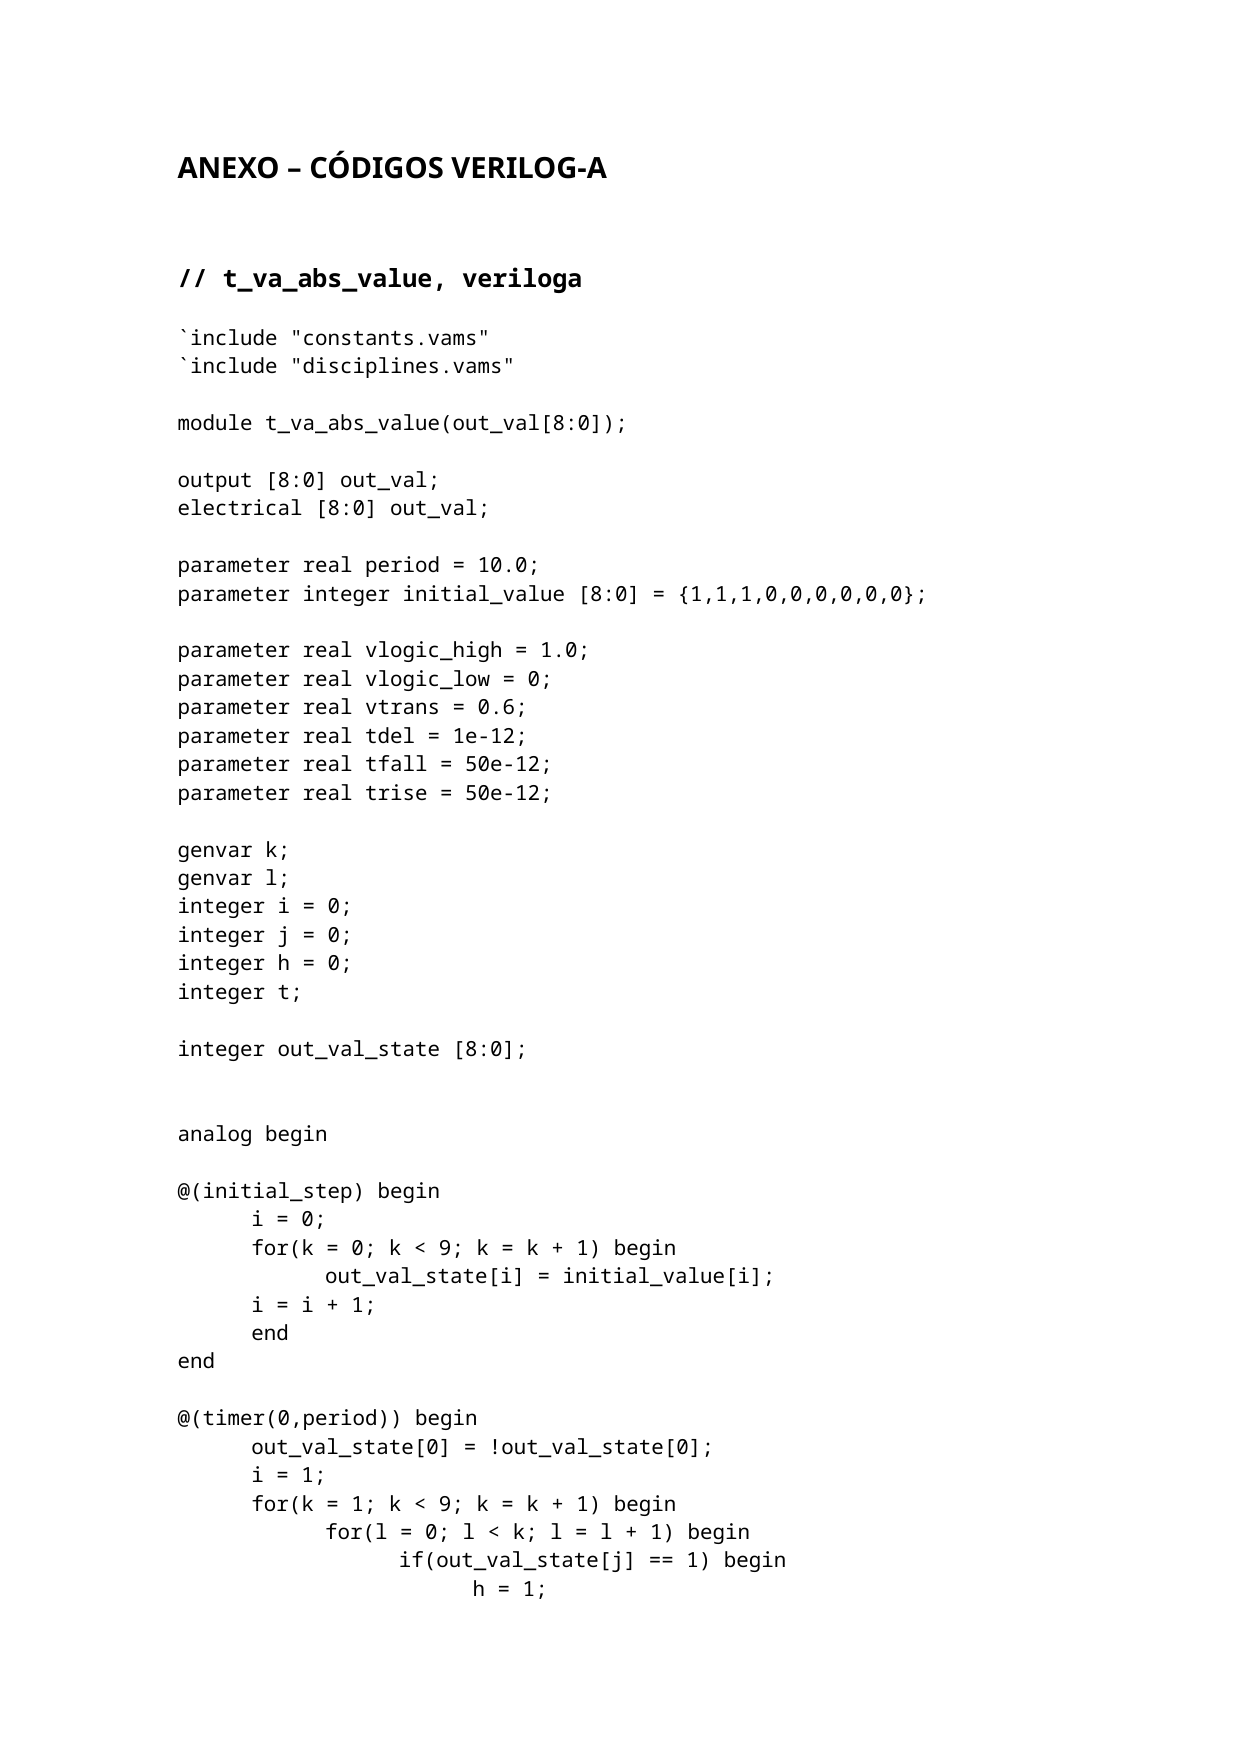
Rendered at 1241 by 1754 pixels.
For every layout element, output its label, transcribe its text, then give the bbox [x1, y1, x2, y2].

text integer out_val_state [8:0]; [177, 1034, 1063, 1062]
text parameter real tdel = 1e-12; [177, 721, 1063, 749]
text integer t; [177, 977, 1063, 1005]
text parameter real trise = 50e-12; [177, 778, 1063, 806]
text ANEXO – CÓDIGOS VERILOG-A [177, 148, 1063, 187]
text end [177, 1347, 1063, 1375]
text `include "disciplines.vams" [177, 351, 1063, 380]
text parameter integer initial_value [8:0] = {1,1,1,0,0,0,0,0,0}; [177, 579, 1063, 607]
text parameter real tfall = 50e-12; [177, 749, 1063, 778]
text genvar k; [177, 835, 1063, 863]
text parameter real vtrans = 0.6; [177, 692, 1063, 721]
text for(k = 0; k < 9; k = k + 1) begin [177, 1233, 1063, 1261]
text parameter real vlogic_low = 0; [177, 664, 1063, 692]
text if(out_val_state[j] == 1) begin [177, 1546, 1063, 1574]
text for(l = 0; l < k; l = l + 1) begin [177, 1517, 1063, 1546]
text i = i + 1; [177, 1290, 1063, 1318]
text integer i = 0; [177, 892, 1063, 920]
text for(k = 1; k < 9; k = k + 1) begin [177, 1489, 1063, 1517]
text analog begin [177, 1119, 1063, 1147]
text out_val_state[i] = initial_value[i]; [177, 1261, 1063, 1290]
text @(initial_step) begin [177, 1176, 1063, 1204]
text integer h = 0; [177, 948, 1063, 977]
text parameter real vlogic_high = 1.0; [177, 636, 1063, 664]
text output [8:0] out_val; [177, 465, 1063, 493]
text i = 1; [177, 1460, 1063, 1489]
text module t_va_abs_value(out_val[8:0]); [177, 408, 1063, 437]
text electrical [8:0] out_val; [177, 493, 1063, 522]
text h = 1; [177, 1574, 1063, 1602]
text // t_va_abs_value, veriloga [177, 260, 1063, 294]
text end [177, 1318, 1063, 1347]
text `include "constants.vams" [177, 323, 1063, 351]
text parameter real period = 10.0; [177, 550, 1063, 579]
text @(timer(0,period)) begin [177, 1403, 1063, 1432]
text out_val_state[0] = !out_val_state[0]; [177, 1432, 1063, 1460]
text genvar l; [177, 863, 1063, 892]
text i = 0; [177, 1204, 1063, 1233]
text integer j = 0; [177, 920, 1063, 948]
